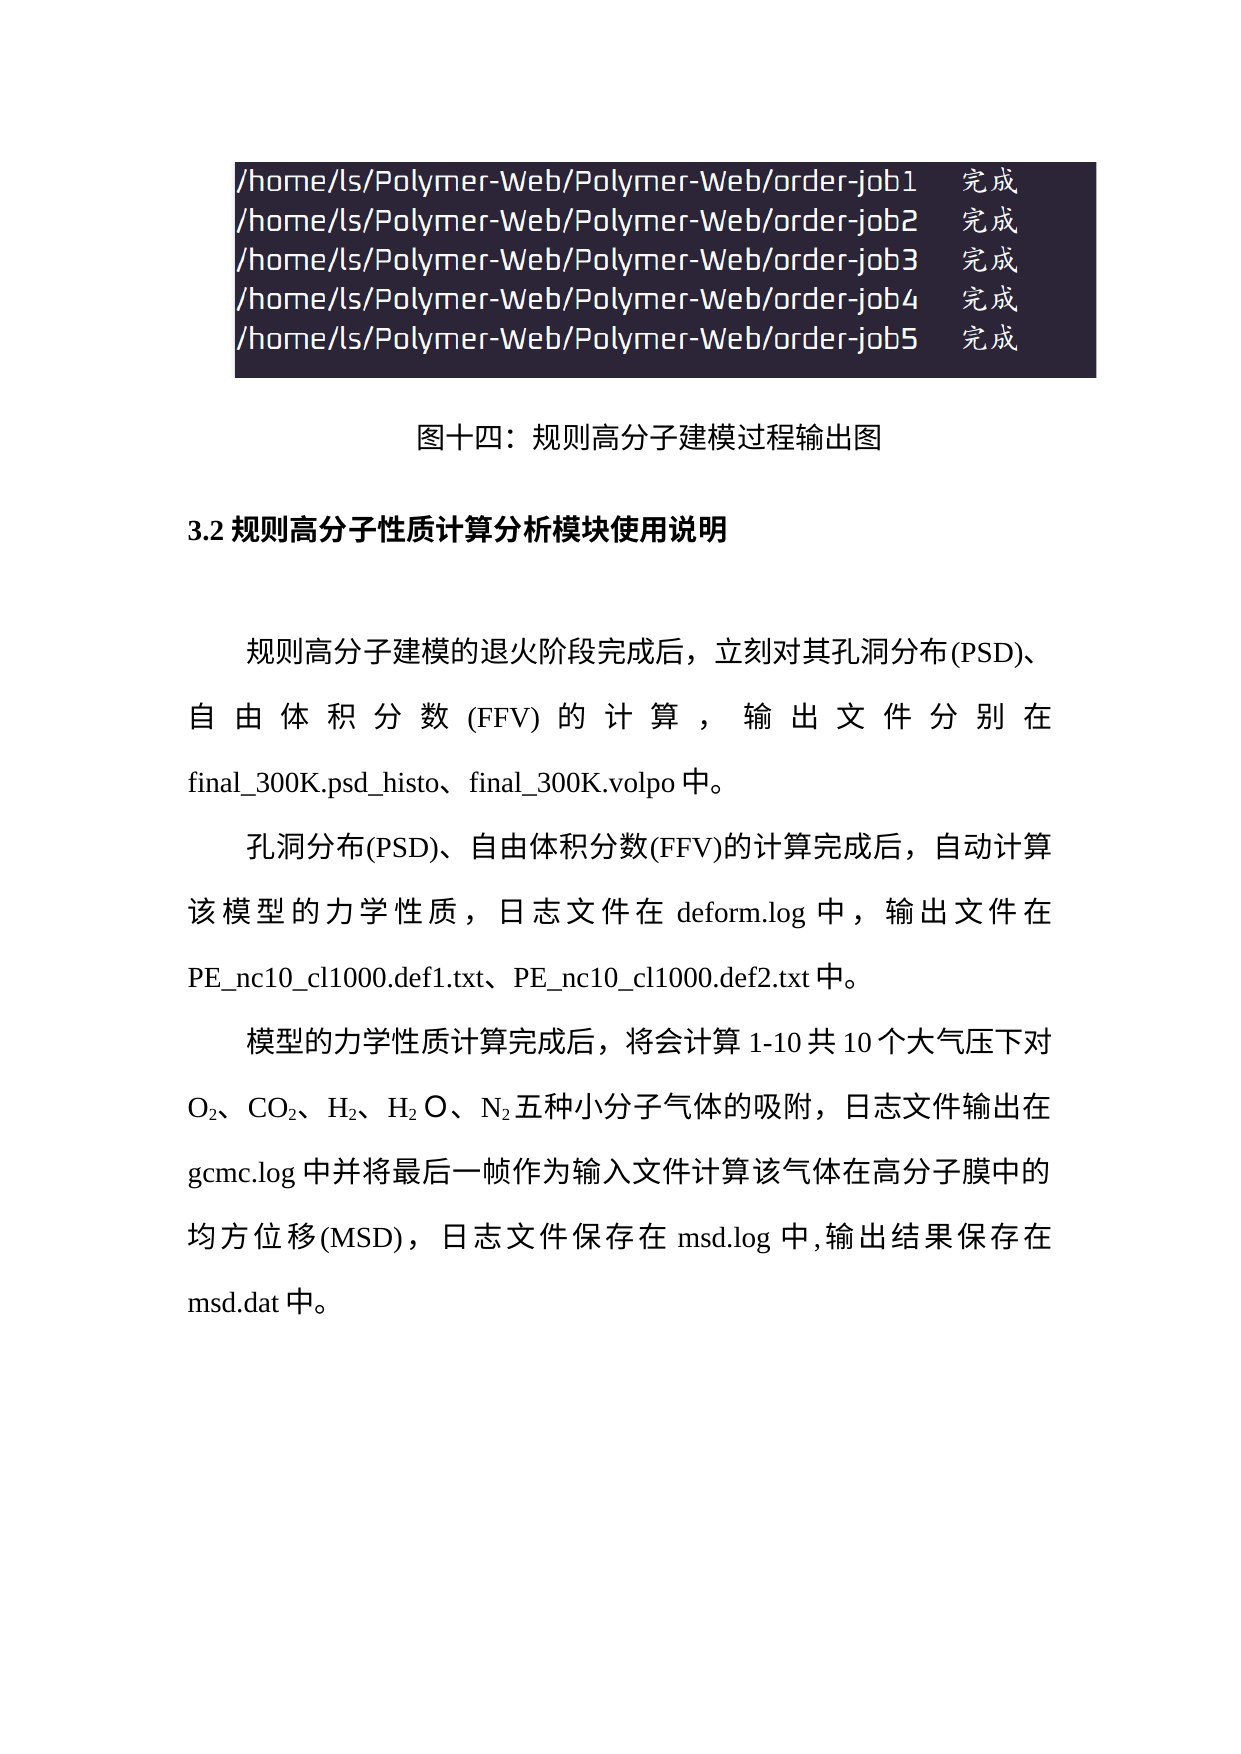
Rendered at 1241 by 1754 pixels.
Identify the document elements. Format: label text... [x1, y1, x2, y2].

text 模型的力学性质计算完成后，将会计算1-10共10个大气压下对O2、CO2、H2、H2Ｏ、N2五种小分子气体的吸附，日志文件输出在gcmc.log中并将最后一帧作为输入文件计算该气体在高分子膜中的均方位移(MSD)，日志文件保存在msd.log中,输出结果保存在msd.dat中。 [187, 1007, 1053, 1332]
text 孔洞分布(PSD)、自由体积分数(FFV)的计算完成后，自动计算该模型的力学性质，日志文件在deform.log中，输出文件在PE_nc10_cl1000.def1.txt、PE_nc10_cl1000.def2.txt中。 [187, 812, 1053, 1007]
picture [231, 162, 1097, 378]
text 规则高分子建模的退火阶段完成后，立刻对其孔洞分布(PSD)、自由体积分数(FFV)的计算，输出文件分别在final_300K.psd_histo、final_300K.volpo中。 [187, 617, 1053, 812]
text 图十四：规则高分子建模过程输出图 [187, 403, 1053, 468]
subtitle 3.2 规则高分子性质计算分析模块使用说明 [187, 495, 1053, 560]
